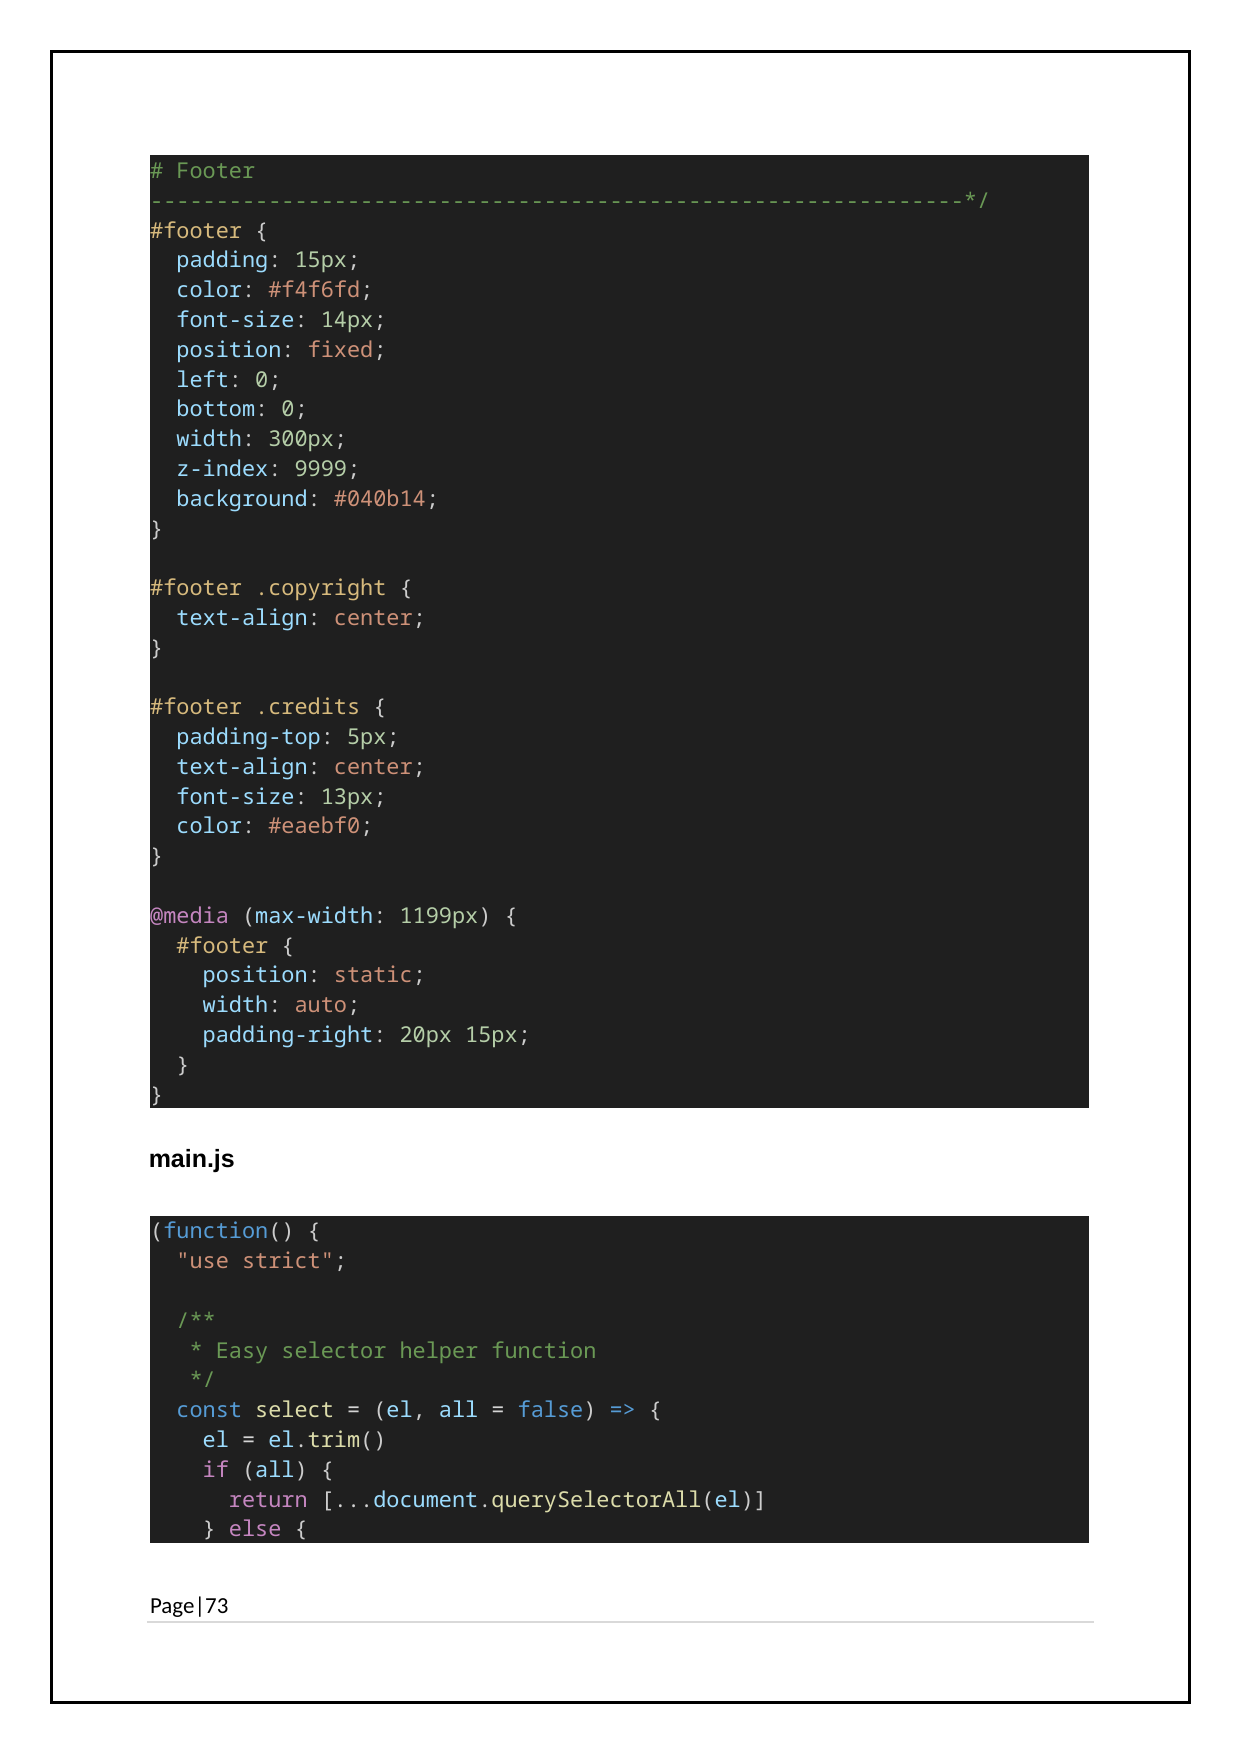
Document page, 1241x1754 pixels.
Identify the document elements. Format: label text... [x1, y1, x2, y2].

text --------------------------------------------------------------*/ [150, 185, 1089, 214]
text color: #f4f6fd; [150, 274, 1089, 304]
text #footer .credits { [150, 691, 1089, 721]
text #footer { [150, 929, 1089, 959]
text } [150, 512, 1089, 542]
text color: #eaebf0; [150, 810, 1089, 840]
text background: #040b14; [150, 483, 1089, 512]
text font-size: 13px; [150, 781, 1089, 810]
text #footer { [150, 214, 1089, 244]
text } [150, 1078, 1089, 1108]
text text-align: center; [150, 602, 1089, 632]
text } else { [150, 1513, 1089, 1543]
text #footer .copyright { [150, 572, 1089, 602]
text bottom: 0; [150, 393, 1089, 423]
text * Easy selector helper function [150, 1335, 1089, 1364]
text } [150, 1049, 1089, 1078]
text text-align: center; [150, 751, 1089, 781]
text (function() { [150, 1216, 1089, 1245]
text return [...document.querySelectorAll(el)] [150, 1484, 1089, 1513]
text el = el.trim() [150, 1424, 1089, 1454]
text padding-top: 5px; [150, 721, 1089, 751]
text width: 300px; [150, 423, 1089, 453]
text } [150, 632, 1089, 661]
text font-size: 14px; [150, 304, 1089, 334]
text padding-right: 20px 15px; [150, 1019, 1089, 1049]
text main.js [148, 1144, 1089, 1173]
text padding: 15px; [150, 244, 1089, 274]
text @media (max-width: 1199px) { [150, 900, 1089, 929]
text width: auto; [150, 989, 1089, 1019]
text position: fixed; [150, 334, 1089, 363]
text z-index: 9999; [150, 453, 1089, 483]
text position: static; [150, 959, 1089, 989]
text */ [150, 1364, 1089, 1394]
text } [150, 840, 1089, 870]
text if (all) { [150, 1454, 1089, 1484]
text /** [150, 1305, 1089, 1335]
text "use strict"; [150, 1245, 1089, 1275]
text const select = (el, all = false) => { [150, 1394, 1089, 1424]
text left: 0; [150, 363, 1089, 393]
text # Footer [150, 155, 1089, 185]
